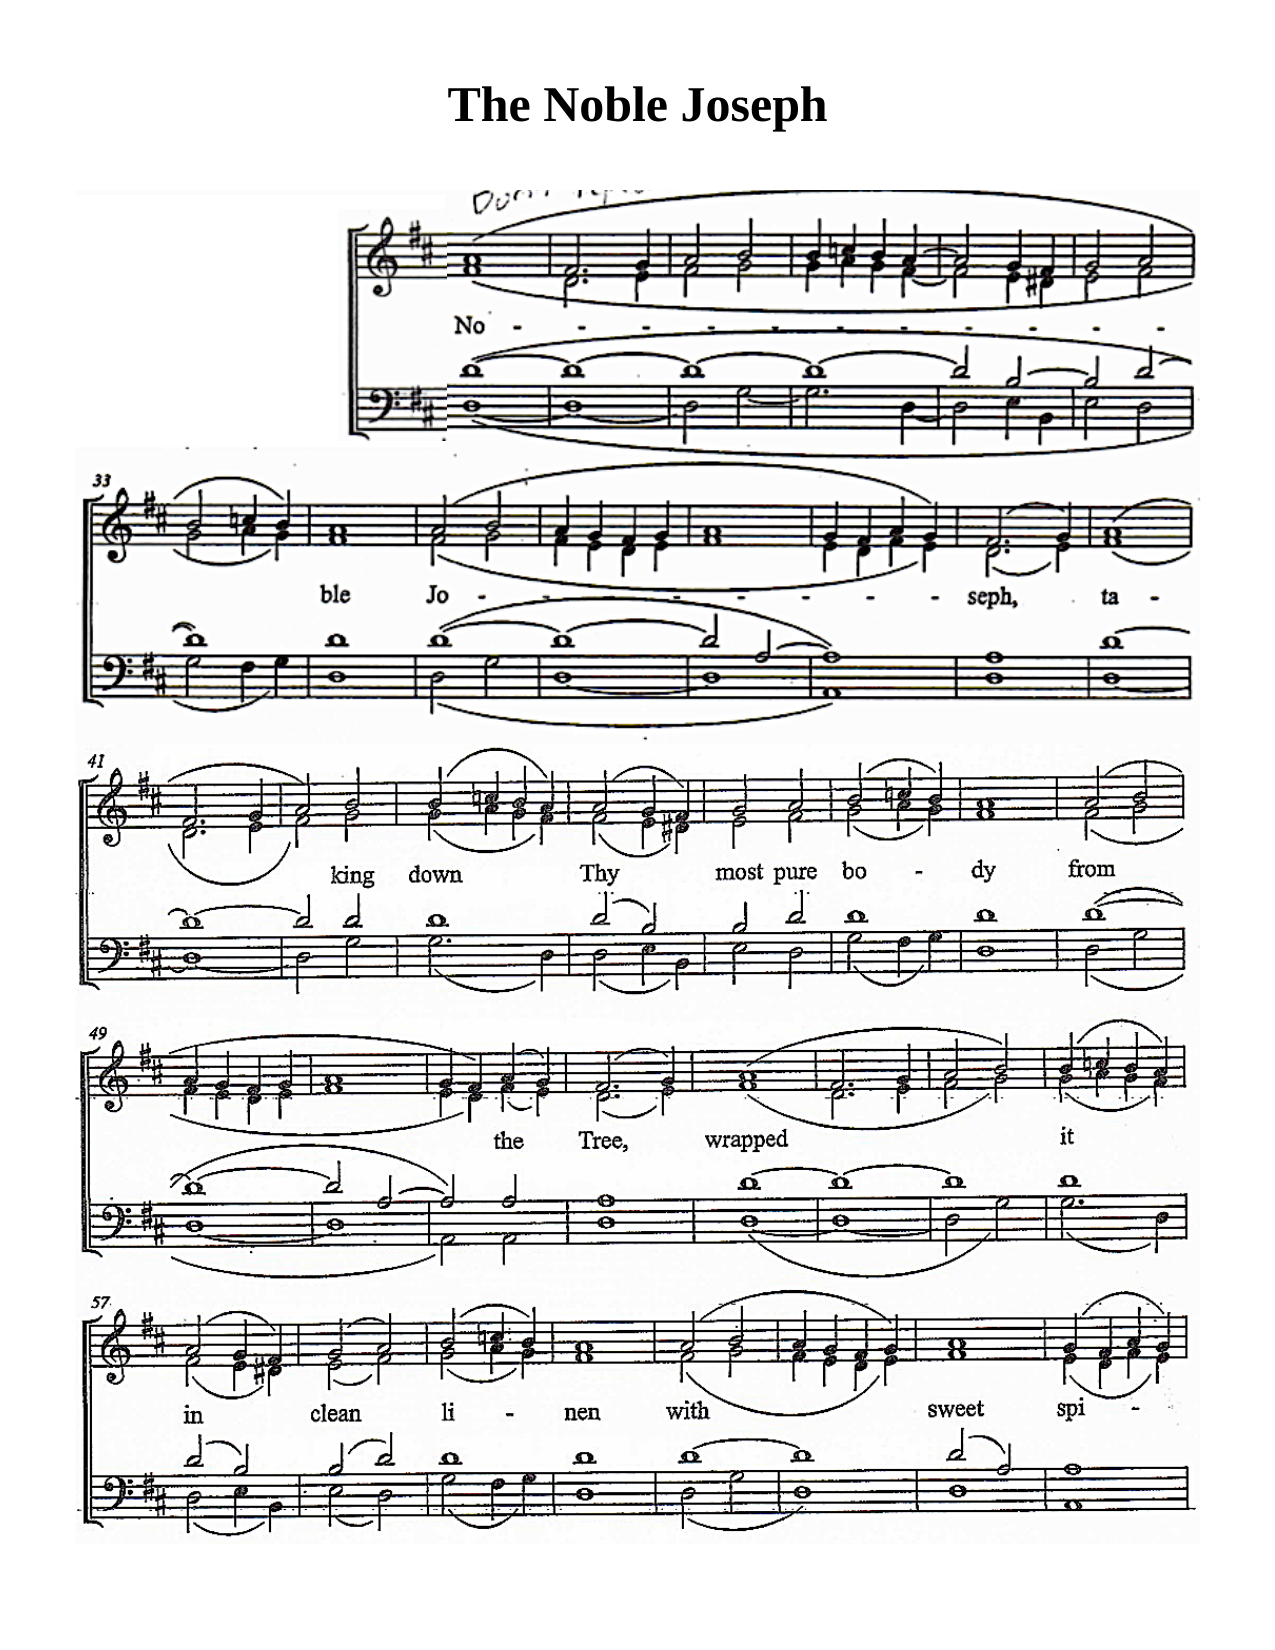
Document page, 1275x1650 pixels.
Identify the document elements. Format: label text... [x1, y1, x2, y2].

text The Noble Joseph [75, 75, 1200, 132]
picture [75, 190, 1200, 1544]
